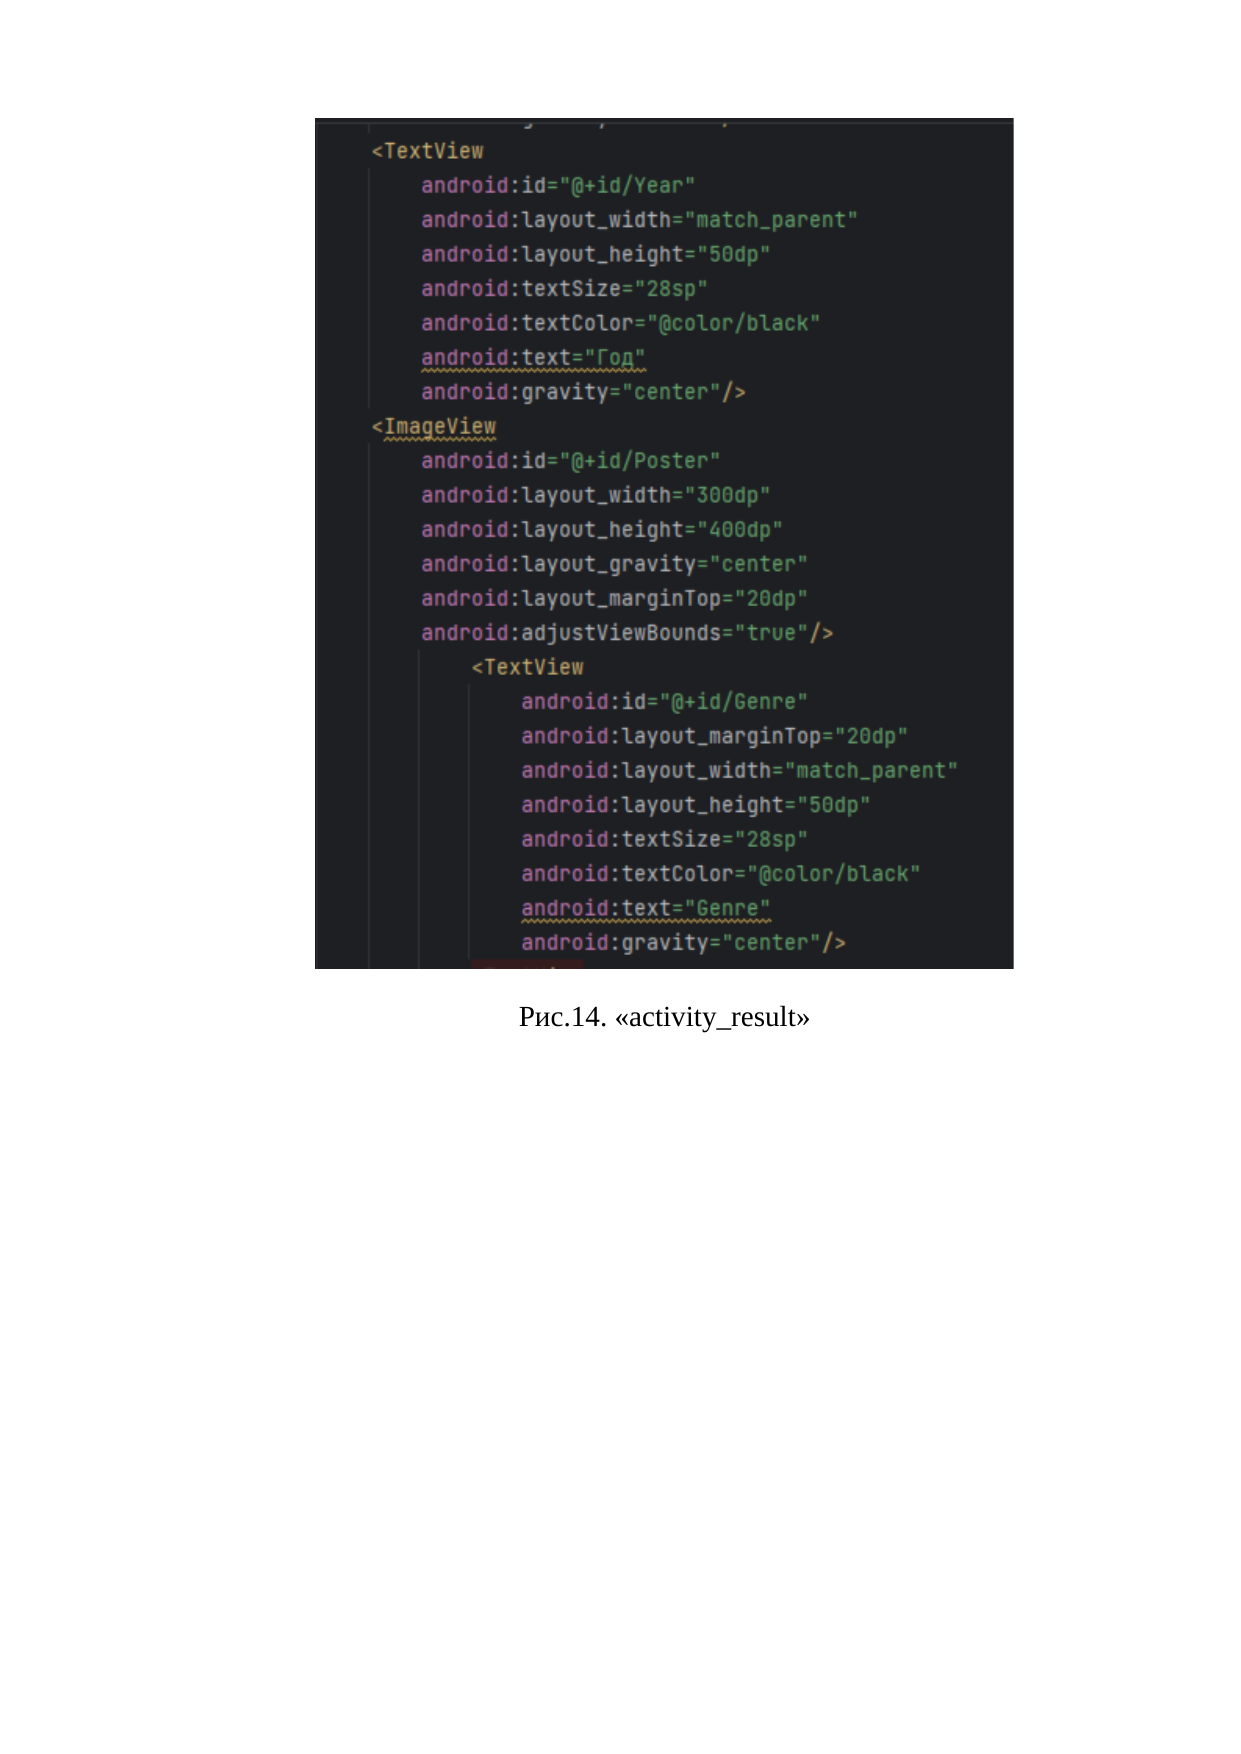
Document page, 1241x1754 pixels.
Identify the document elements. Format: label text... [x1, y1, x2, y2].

picture [315, 118, 1014, 969]
text Рис.14. «activity_result» [177, 999, 1152, 1033]
